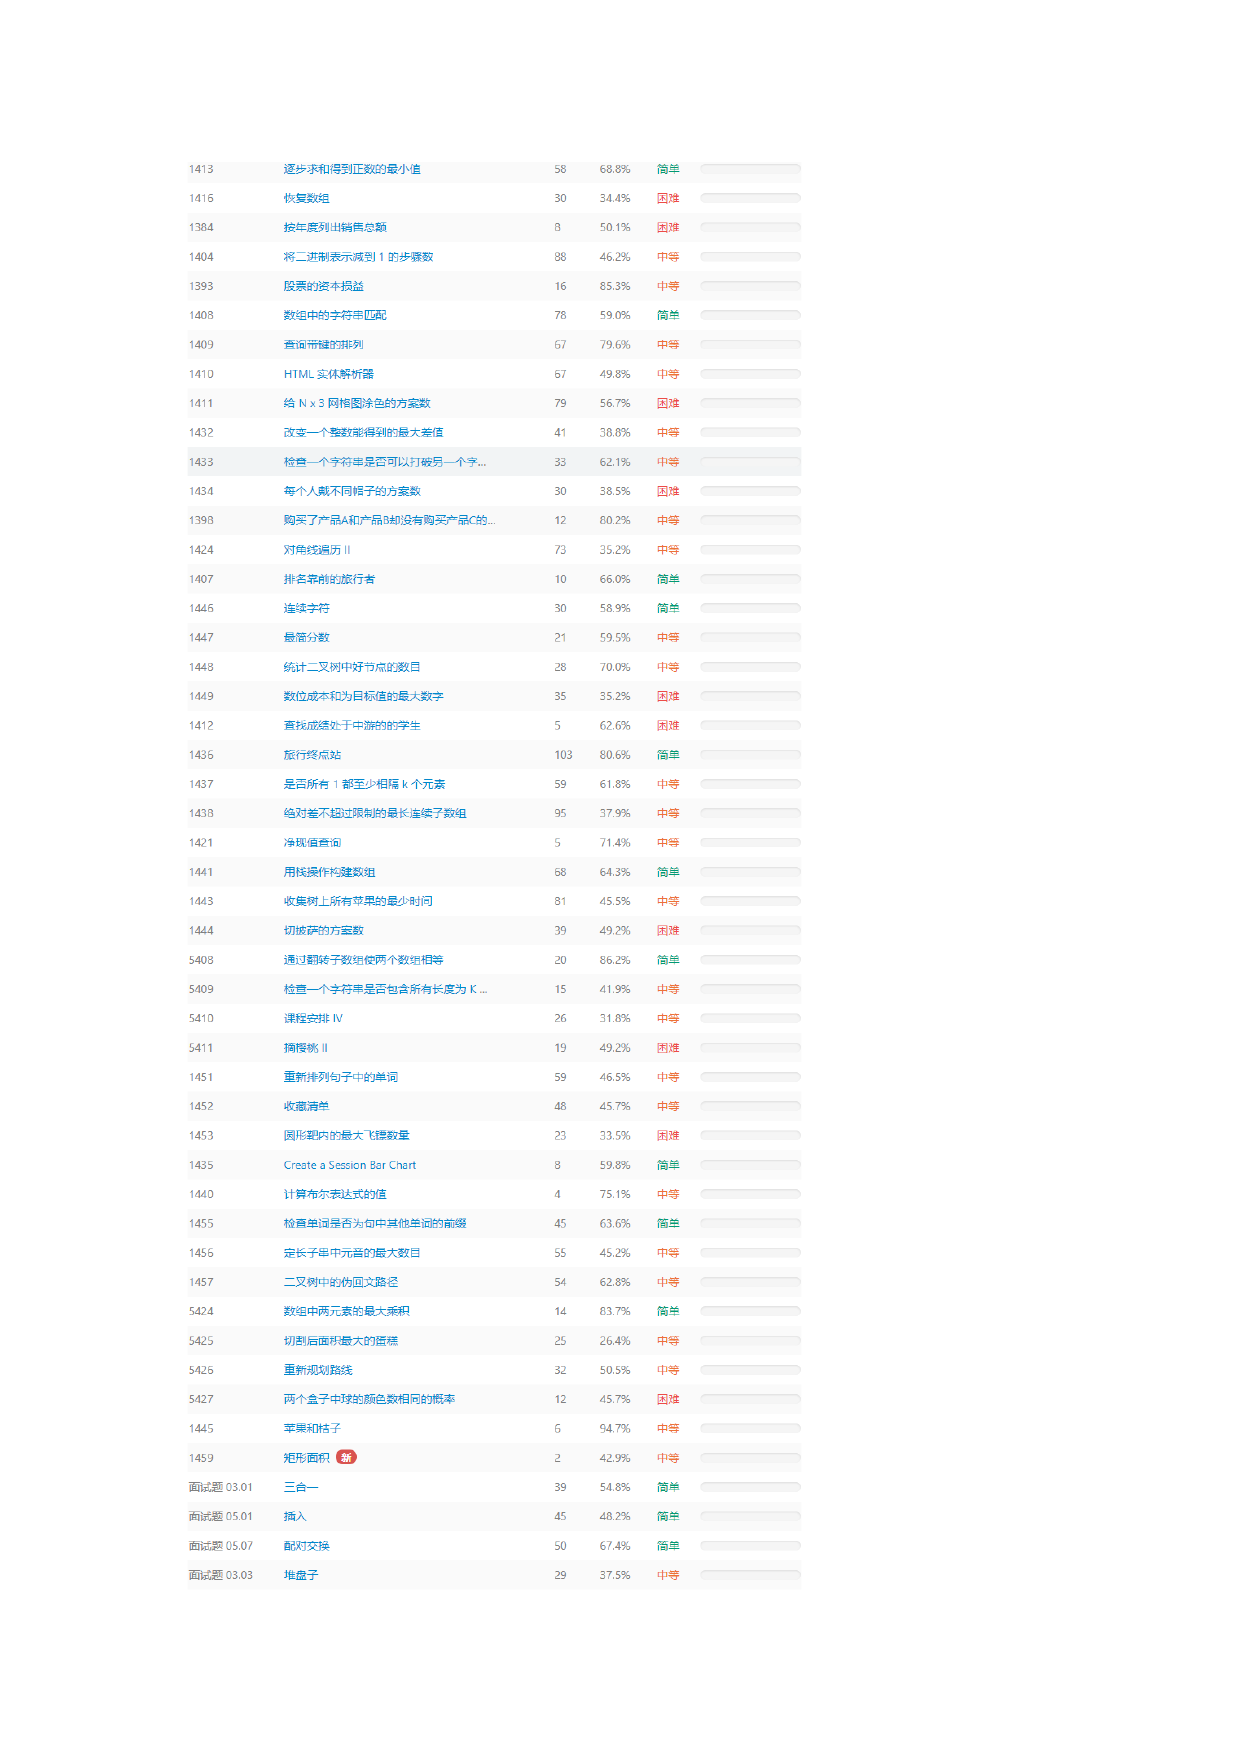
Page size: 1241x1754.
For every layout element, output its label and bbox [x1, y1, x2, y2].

picture [187, 162, 802, 1592]
